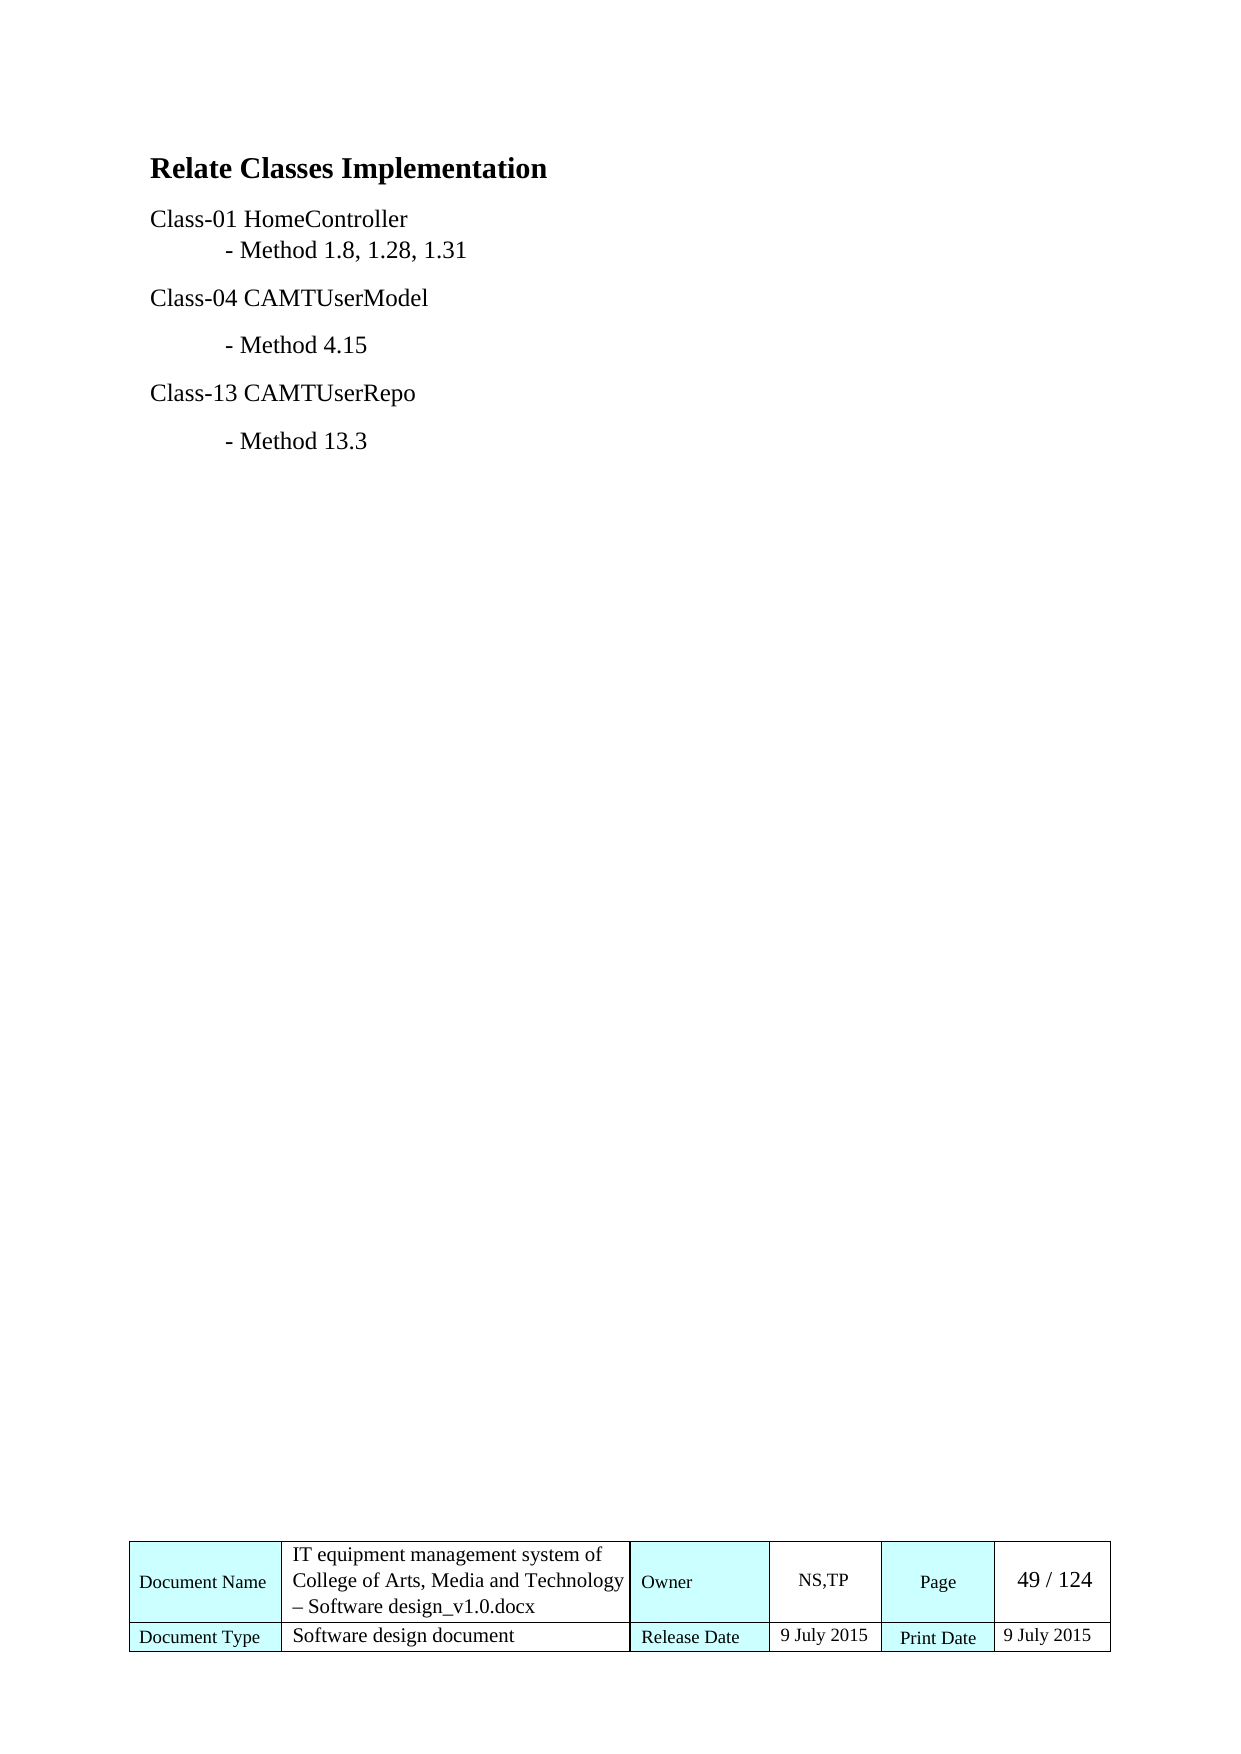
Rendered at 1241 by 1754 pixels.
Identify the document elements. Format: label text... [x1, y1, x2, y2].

text - Method 4.15 [150, 331, 1090, 359]
text Class-01 HomeController - Method 1.8, 1.28, 1.31 [150, 204, 1090, 264]
text Class-13 CAMTUserRepo [150, 378, 1090, 407]
text - Method 13.3 [150, 426, 1090, 455]
text Class-04 CAMTUserModel [150, 283, 1090, 312]
text Relate Classes Implementation [150, 150, 1090, 185]
